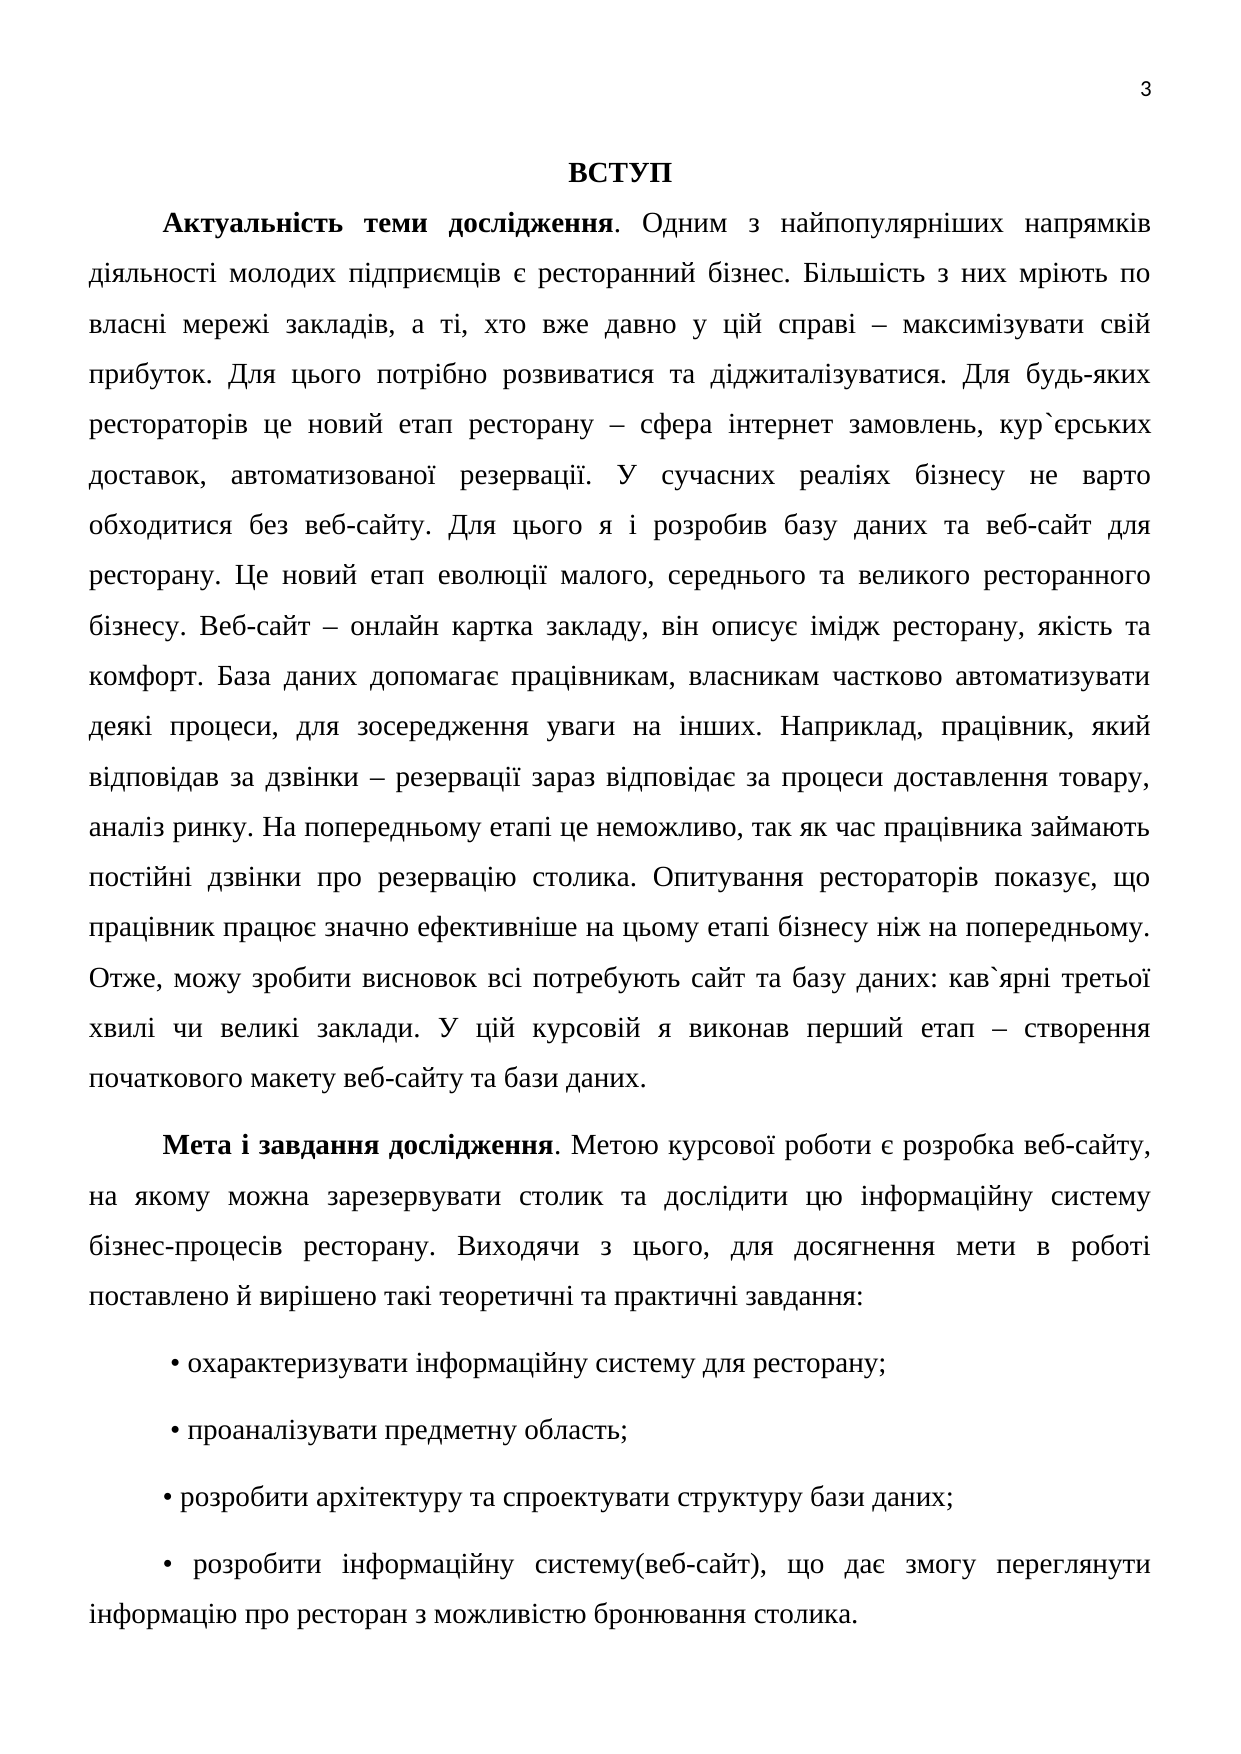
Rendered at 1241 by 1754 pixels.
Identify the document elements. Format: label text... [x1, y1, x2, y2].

text • охарактеризувати інформаційну систему для ресторану; [89, 1345, 1152, 1379]
text • проаналізувати предметну область; [89, 1412, 1152, 1446]
subtitle ВСТУП [89, 155, 1152, 188]
text Актуальність теми дослідження. Одним з найпопулярніших напрямків діяльності молодих підприємців є ресторанний бізнес. Більшість з них мріють по власні мережі закладів, а ті, хто вже давно у цій справі – максимізувати свій прибуток. Для цього потрібно розвиватися та діджиталізуватися. Для будь-яких рестораторів це новий етап ресторану – сфера інтернет замовлень, кур`єрських доставок, автоматизованої резервації. У сучасних реаліях бізнесу не варто обходитися без веб-сайту. Для цього я і розробив базу даних та веб-сайт для ресторану. Це новий етап еволюції малого, середнього та великого ресторанного бізнесу. Веб-сайт – онлайн картка закладу, він описує імідж ресторану, якість та комфорт. База даних допомагає працівникам, власникам частково автоматизувати деякі процеси, для зосередження уваги на інших. Наприклад, працівник, який відповідав за дзвінки – резервації зараз відповідає за процеси доставлення товару, аналіз ринку. На попередньому етапі це неможливо, так як час працівника займають постійні дзвінки про резервацію столика. Опитування рестораторів показує, що працівник працює значно ефективніше на цьому етапі бізнесу ніж на попередньому. Отже, можу зробити висновок всі потребують сайт та базу даних: кав`ярні третьої хвилі чи великі заклади. У цій курсовій я виконав перший етап – створення початкового макету веб-сайту та бази даних. [89, 205, 1152, 1094]
text Мета і завдання дослідження. Метою курсової роботи є розробка веб-сайту, на якому можна зарезервувати столик та дослідити цю інформаційну систему бізнес-процесів ресторану. Виходячи з цього, для досягнення мети в роботі поставлено й вирішено такі теоретичні та практичні завдання: [89, 1127, 1152, 1312]
text • розробити архітектуру та спроектувати структуру бази даних; [89, 1479, 1152, 1513]
text • розробити інформаційну систему(веб-сайт), що дає змогу переглянути інформацію про ресторан з можливістю бронювання столика. [89, 1546, 1152, 1630]
